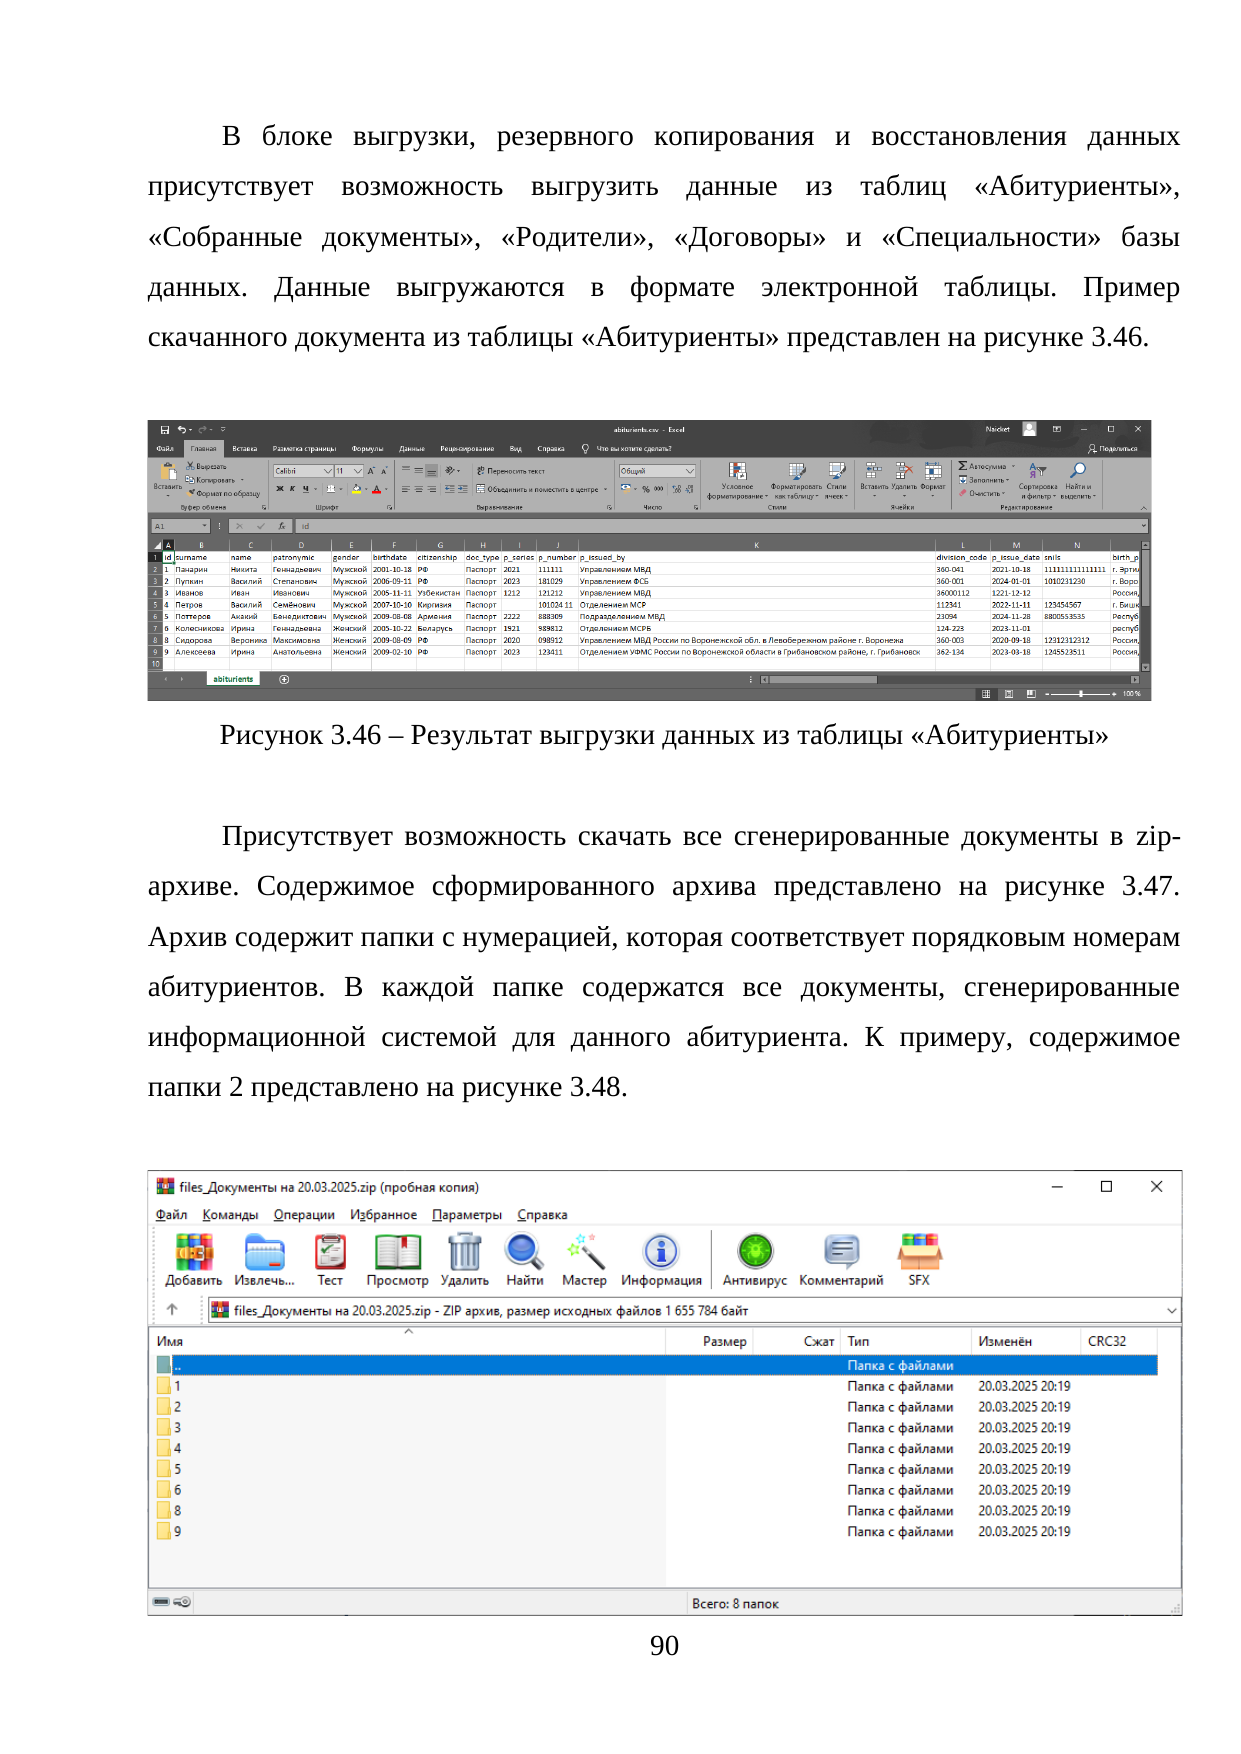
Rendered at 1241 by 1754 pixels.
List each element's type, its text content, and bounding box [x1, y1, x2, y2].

text Рисунок 3.46 – Результат выгрузки данных из таблицы «Абитуриенты» [148, 717, 1181, 751]
text В блоке выгрузки, резервного копирования и восстановления данных присутствует возможность выгрузить данные из таблиц «Абитуриенты», «Собранные документы», «Родители», «Договоры» и «Специальности» базы данных. Данные выгружаются в формате электронной таблицы. Пример скачанного документа из таблицы «Абитуриенты» представлен на рисунке 3.46. [148, 118, 1181, 353]
picture [147, 420, 1152, 701]
picture [147, 1170, 1183, 1616]
text Присутствует возможность скачать все сгенерированные документы в zip-архиве. Содержимое сформированного архива представлено на рисунке 3.47. Архив содержит папки с нумерацией, которая соответствует порядковым номерам абитуриентов. В каждой папке содержатся все документы, сгенерированные информационной системой для данного абитуриента. К примеру, содержимое папки 2 представлено на рисунке 3.48. [148, 818, 1181, 1103]
